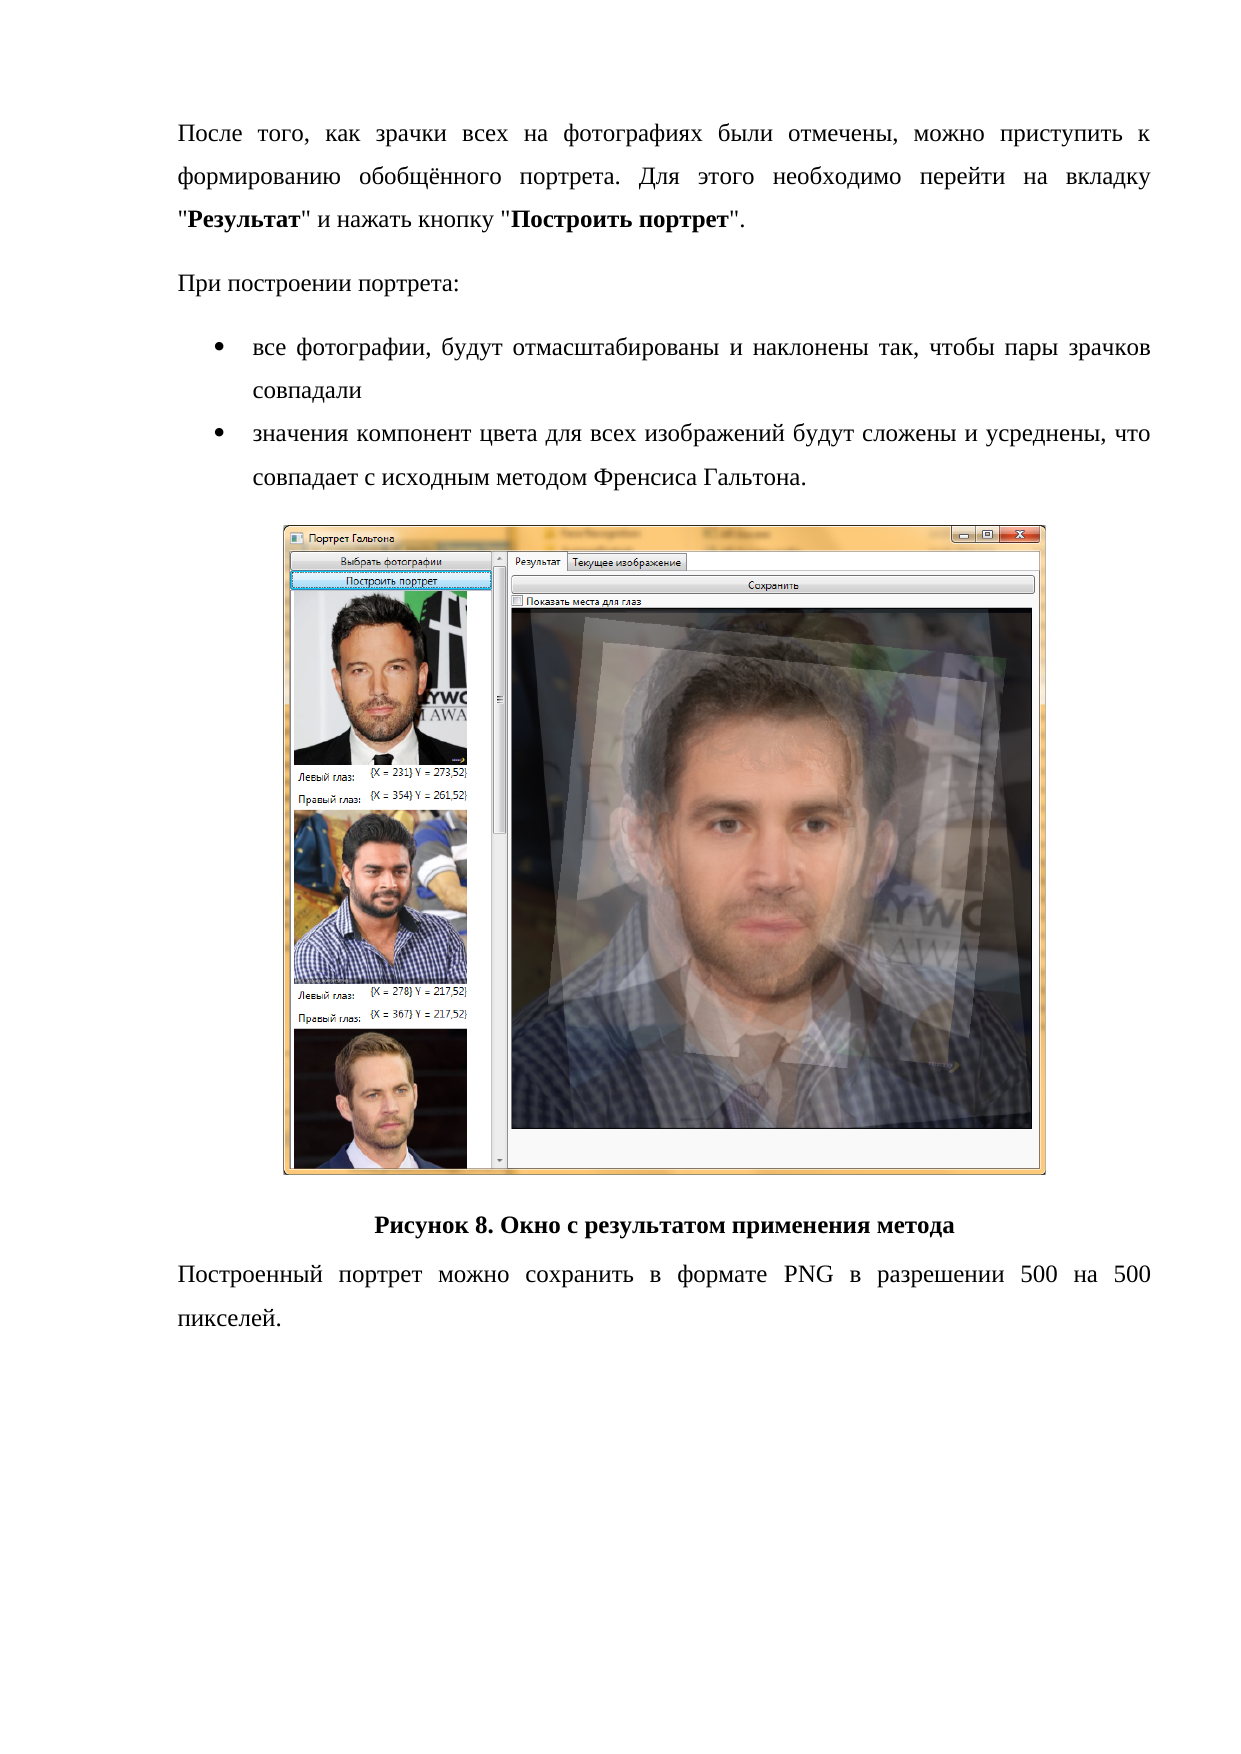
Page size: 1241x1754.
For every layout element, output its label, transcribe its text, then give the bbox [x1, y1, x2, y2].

text После того, как зрачки всех на фотографиях были отмечены, можно приступить к формированию обобщённого портрета. Для этого необходимо перейти на вкладку "Результат" и нажать кнопку "Построить портрет". [177, 118, 1152, 233]
text При построении портрета: [177, 268, 1152, 297]
list значения компонент цвета для всех изображений будут сложены и усреднены, что совпадает с исходным методом Френсиса Гальтона. [215, 418, 1152, 490]
text Построенный портрет можно сохранить в формате PNG в разрешении 500 на 500 пикселей. [177, 1259, 1152, 1331]
list все фотографии, будут отмасштабированы и наклонены так, чтобы пары зрачков совпадали [215, 332, 1152, 404]
picture [283, 525, 1046, 1175]
